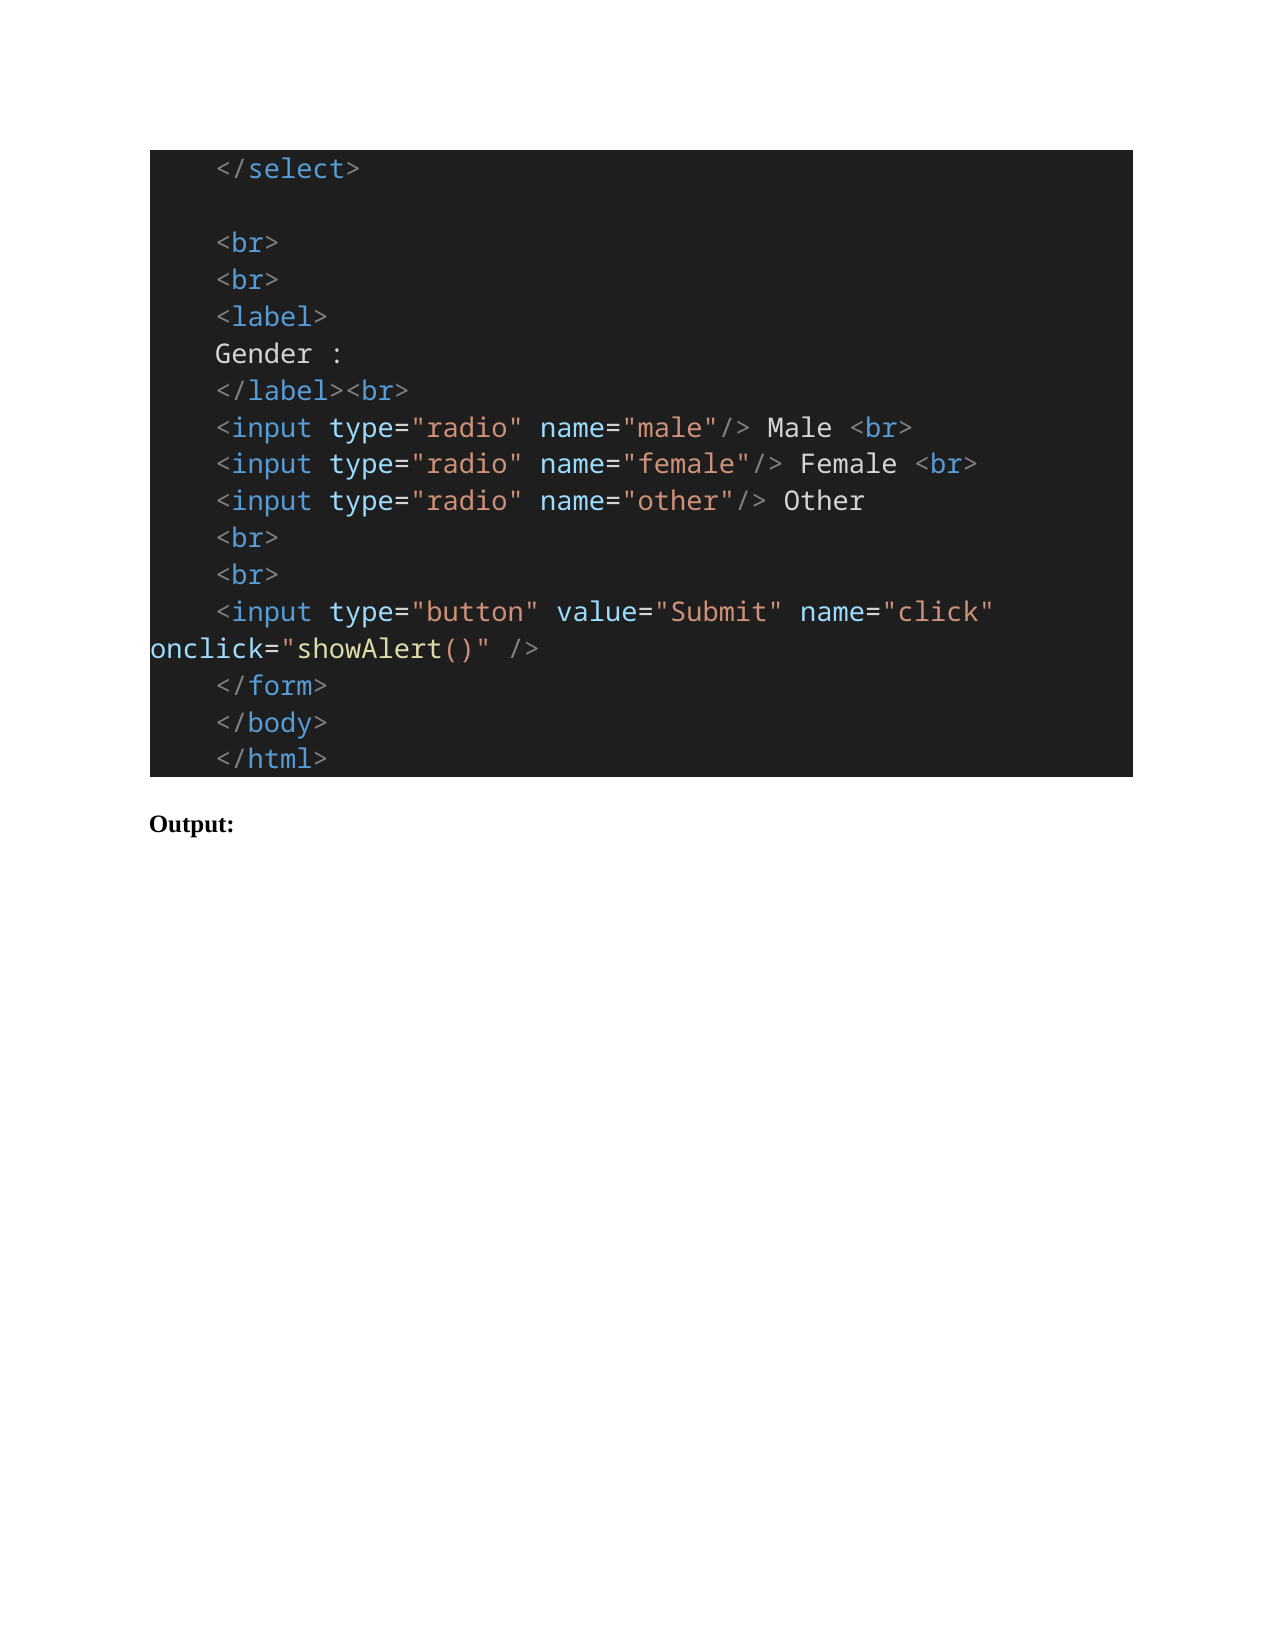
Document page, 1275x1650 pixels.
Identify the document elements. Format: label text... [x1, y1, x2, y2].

text <input type="button" value="Submit" name="click" onclick="showAlert()" /> [150, 592, 1133, 666]
text <br> [150, 556, 1133, 592]
text </body> [150, 703, 1133, 740]
text </label><br> [150, 371, 1133, 408]
text <label> [150, 297, 1133, 334]
text Gender : [150, 334, 1133, 371]
text </select> [150, 150, 1133, 187]
text </form> [150, 666, 1133, 703]
text <input type="radio" name="female"/> Female <br> [150, 445, 1133, 482]
text <input type="radio" name="male"/> Male <br> [150, 408, 1133, 445]
text <input type="radio" name="other"/> Other [150, 482, 1133, 519]
text <br> [150, 519, 1133, 556]
text <br> [150, 261, 1133, 297]
text <br> [150, 224, 1133, 261]
text Output: [148, 809, 810, 838]
text </html> [150, 740, 1133, 777]
